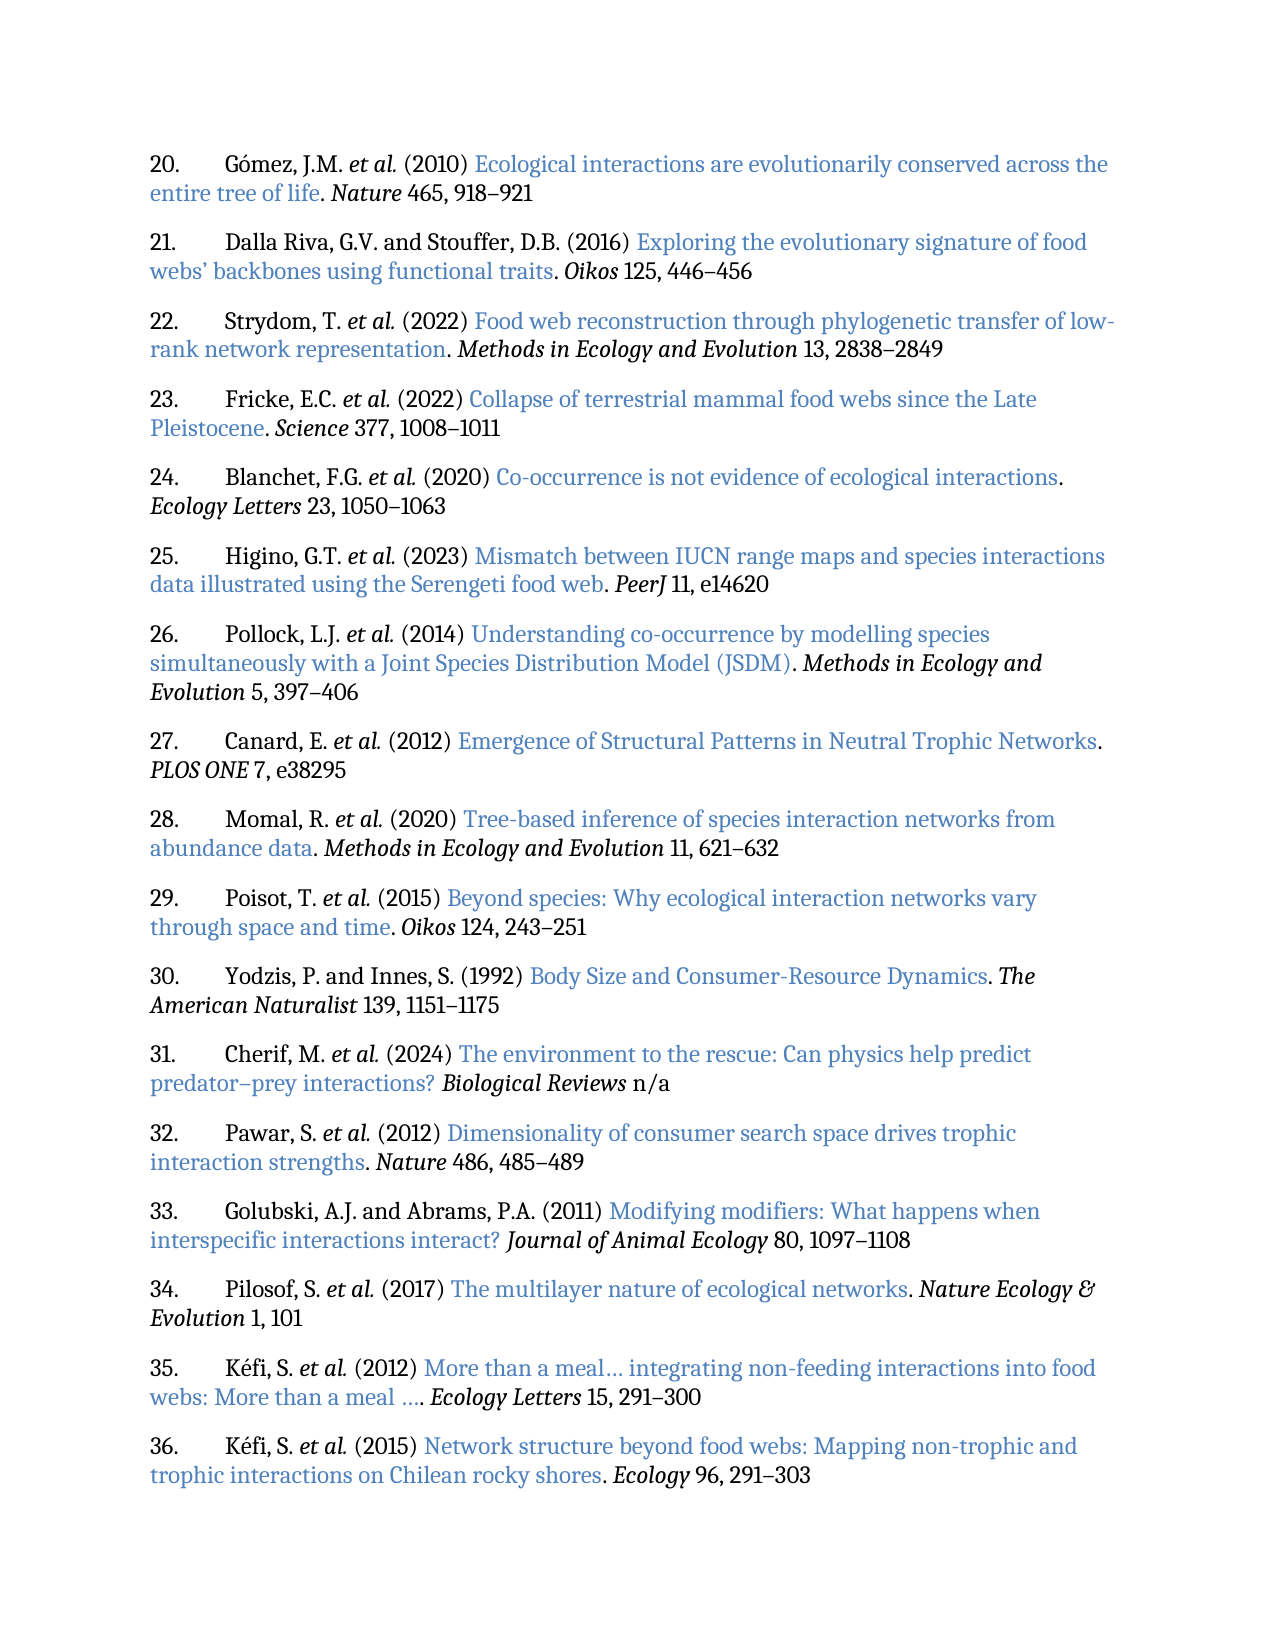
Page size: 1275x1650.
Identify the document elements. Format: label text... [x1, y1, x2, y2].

text 20. Gómez, J.M. et al. (2010) Ecological interactions are evolutionarily conserved across the entire tree of life. Nature 465, 918–921 [150, 150, 1125, 207]
text 25. Higino, G.T. et al. (2023) Mismatch between IUCN range maps and species interactions data illustrated using the Serengeti food web. PeerJ 11, e14620 [150, 542, 1125, 599]
text 23. Fricke, E.C. et al. (2022) Collapse of terrestrial mammal food webs since the Late Pleistocene. Science 377, 1008–1011 [150, 385, 1125, 442]
text 35. Kéfi, S. et al. (2012) More than a meal… integrating non-feeding interactions into food webs: More than a meal …. Ecology Letters 15, 291–300 [150, 1354, 1125, 1411]
text 28. Momal, R. et al. (2020) Tree-based inference of species interaction networks from abundance data. Methods in Ecology and Evolution 11, 621–632 [150, 805, 1125, 863]
text 30. Yodzis, P. and Innes, S. (1992) Body Size and Consumer-Resource Dynamics. The American Naturalist 139, 1151–1175 [150, 962, 1125, 1019]
text 27. Canard, E. et al. (2012) Emergence of Structural Patterns in Neutral Trophic Networks. PLOS ONE 7, e38295 [150, 727, 1125, 784]
text 24. Blanchet, F.G. et al. (2020) Co-occurrence is not evidence of ecological interactions. Ecology Letters 23, 1050–1063 [150, 463, 1125, 521]
text 34. Pilosof, S. et al. (2017) The multilayer nature of ecological networks. Nature Ecology & Evolution 1, 101 [150, 1275, 1125, 1333]
text 22. Strydom, T. et al. (2022) Food web reconstruction through phylogenetic transfer of low-rank network representation. Methods in Ecology and Evolution 13, 2838–2849 [150, 307, 1125, 364]
text 31. Cherif, M. et al. (2024) The environment to the rescue: Can physics help predict predator–prey interactions? Biological Reviews n/a [150, 1040, 1125, 1098]
text 33. Golubski, A.J. and Abrams, P.A. (2011) Modifying modifiers: What happens when interspecific interactions interact? Journal of Animal Ecology 80, 1097–1108 [150, 1197, 1125, 1254]
text 26. Pollock, L.J. et al. (2014) Understanding co-occurrence by modelling species simultaneously with a Joint Species Distribution Model (JSDM). Methods in Ecology and Evolution 5, 397–406 [150, 620, 1125, 706]
text 36. Kéfi, S. et al. (2015) Network structure beyond food webs: Mapping non-trophic and trophic interactions on Chilean rocky shores. Ecology 96, 291–303 [150, 1432, 1125, 1489]
text 32. Pawar, S. et al. (2012) Dimensionality of consumer search space drives trophic interaction strengths. Nature 486, 485–489 [150, 1119, 1125, 1176]
text 29. Poisot, T. et al. (2015) Beyond species: Why ecological interaction networks vary through space and time. Oikos 124, 243–251 [150, 884, 1125, 941]
text 21. Dalla Riva, G.V. and Stouffer, D.B. (2016) Exploring the evolutionary signature of food webs’ backbones using functional traits. Oikos 125, 446–456 [150, 228, 1125, 286]
